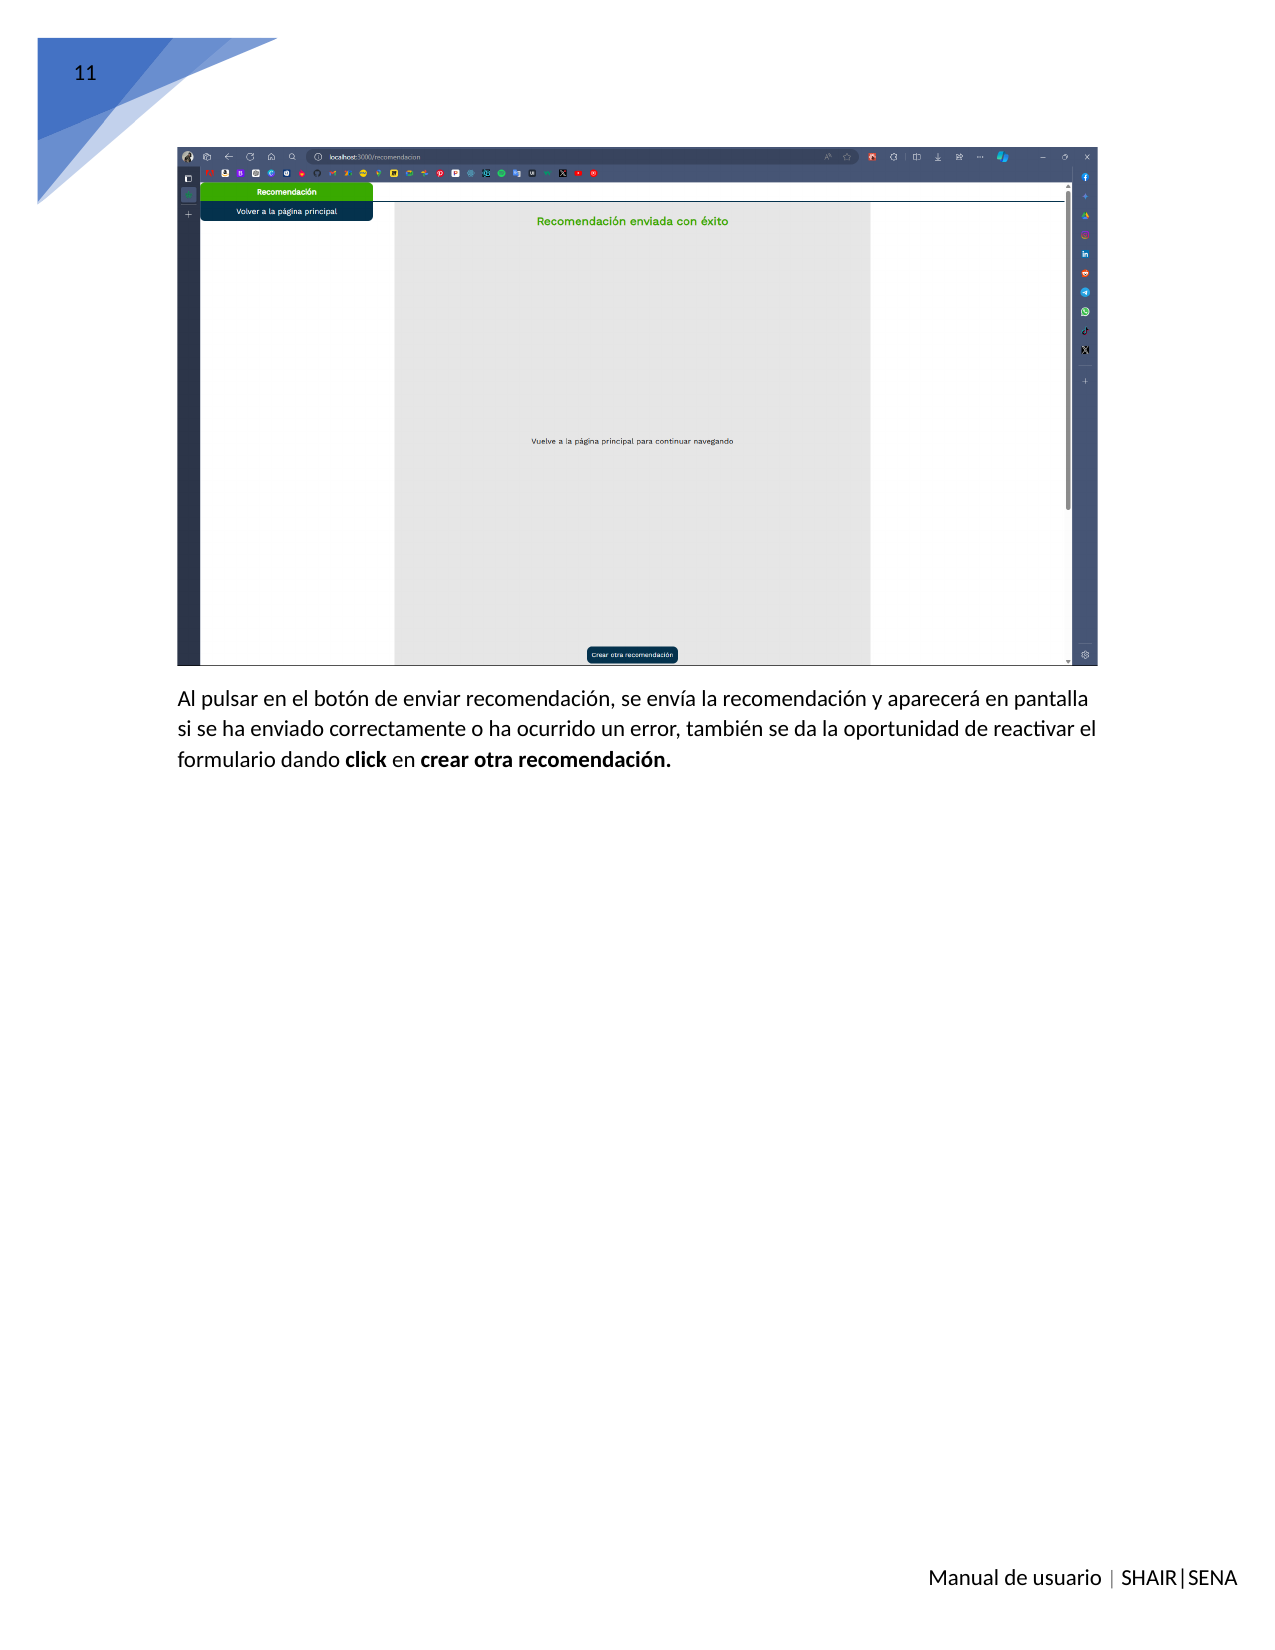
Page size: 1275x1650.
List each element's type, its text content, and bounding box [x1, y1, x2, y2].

picture [37, 37, 1098, 666]
text Al pulsar en el botón de enviar recomendación, se envía la recomendación y aparecerá en pantalla si se ha enviado correctamente o ha ocurrido un error, también se da la oportunidad de reactivar el formulario dando click en crear otra recomendación. [177, 684, 1098, 773]
